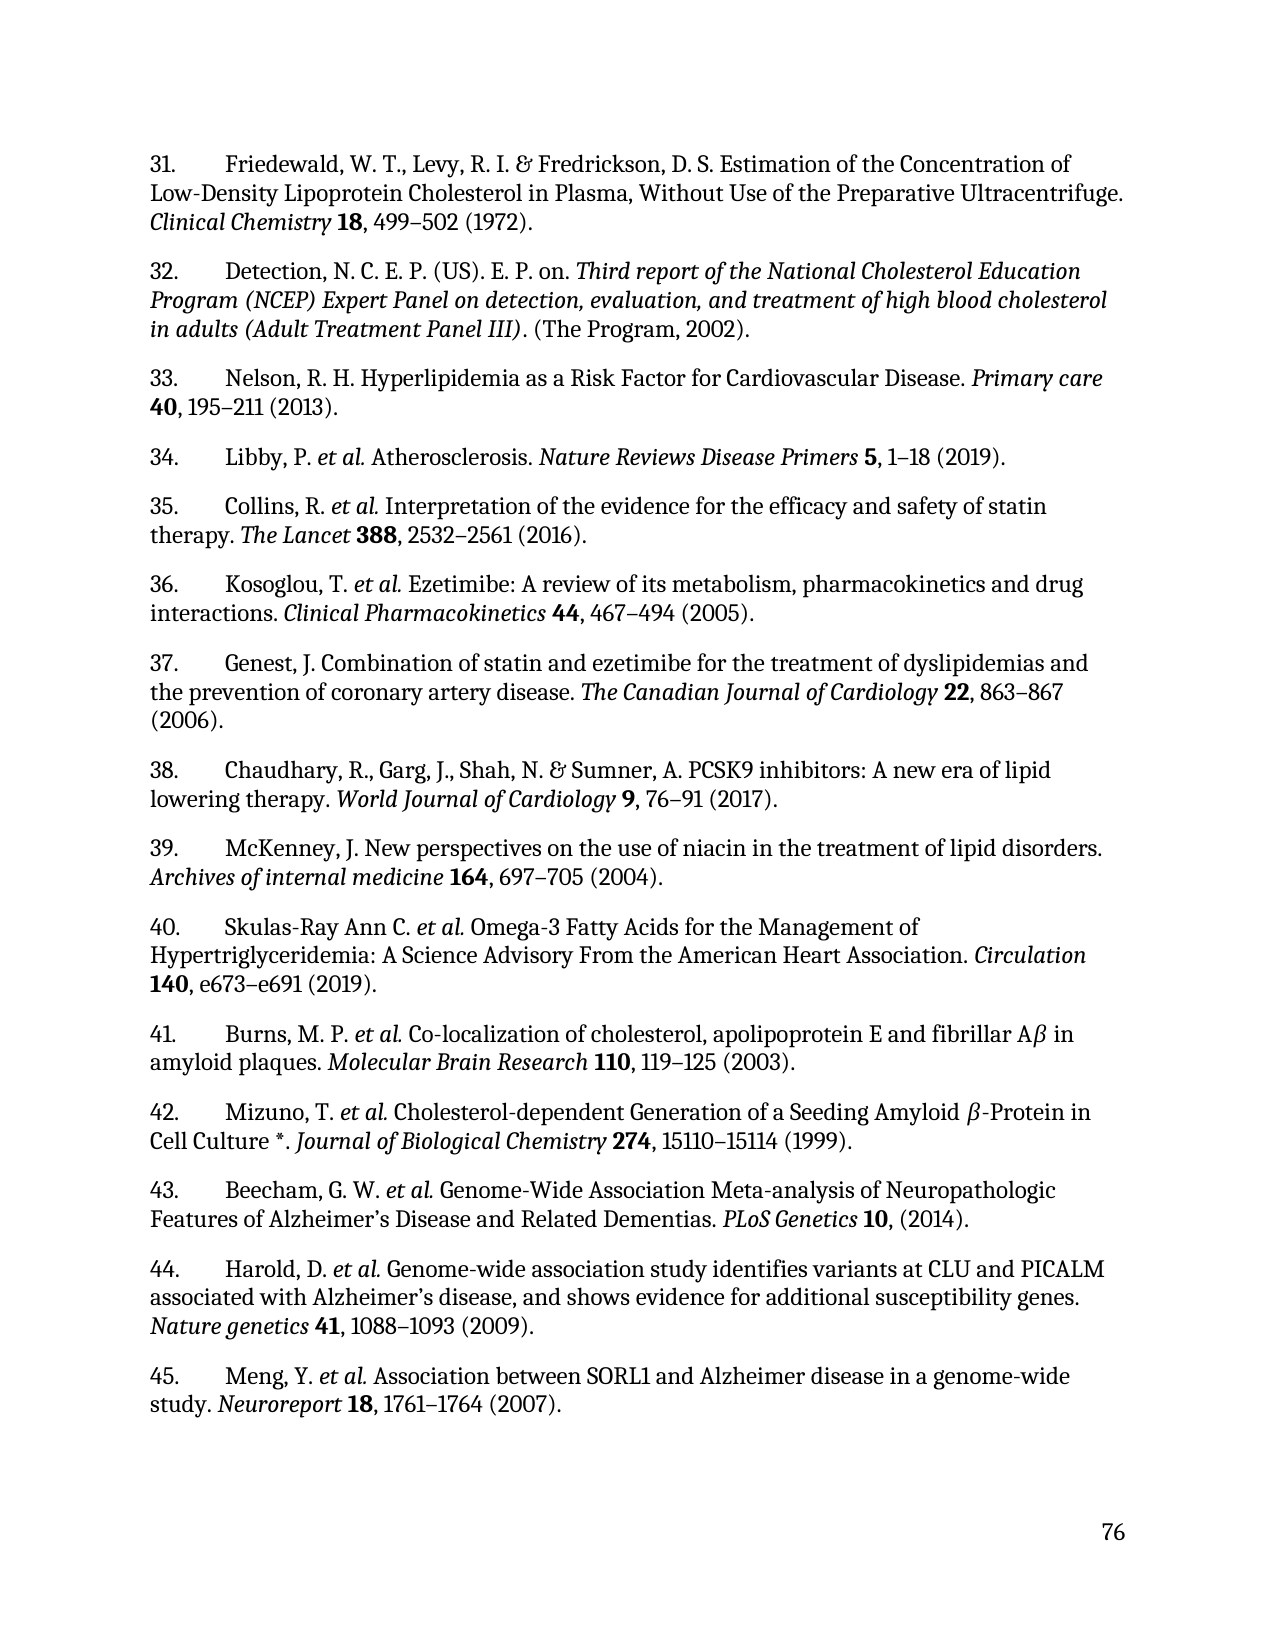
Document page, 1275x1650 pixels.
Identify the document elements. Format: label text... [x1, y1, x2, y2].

text 45. Meng, Y. et al. Association between SORL1 and Alzheimer disease in a genome-wide study. Neuroreport 18, 1761–1764 (2007). [150, 1362, 1125, 1419]
text 41. Burns, M. P. et al. Co-localization of cholesterol, apolipoprotein E and fibrillar A in amyloid plaques. Molecular Brain Research 110, 119–125 (2003). [150, 1019, 1125, 1077]
text 42. Mizuno, T. et al. Cholesterol-dependent Generation of a Seeding Amyloid -Protein in Cell Culture *. Journal of Biological Chemistry 274, 15110–15114 (1999). [150, 1098, 1125, 1155]
text 38. Chaudhary, R., Garg, J., Shah, N. & Sumner, A. PCSK9 inhibitors: A new era of lipid lowering therapy. World Journal of Cardiology 9, 76–91 (2017). [150, 756, 1125, 813]
text 33. Nelson, R. H. Hyperlipidemia as a Risk Factor for Cardiovascular Disease. Primary care 40, 195–211 (2013). [150, 364, 1125, 422]
text 32. Detection, N. C. E. P. (US). E. P. on. Third report of the National Cholesterol Education Program (NCEP) Expert Panel on detection, evaluation, and treatment of high blood cholesterol in adults (Adult Treatment Panel III). (The Program, 2002). [150, 257, 1125, 343]
text 36. Kosoglou, T. et al. Ezetimibe: A review of its metabolism, pharmacokinetics and drug interactions. Clinical Pharmacokinetics 44, 467–494 (2005). [150, 570, 1125, 628]
text 34. Libby, P. et al. Atherosclerosis. Nature Reviews Disease Primers 5, 1–18 (2019). [150, 442, 1125, 471]
text 31. Friedewald, W. T., Levy, R. I. & Fredrickson, D. S. Estimation of the Concentration of Low-Density Lipoprotein Cholesterol in Plasma, Without Use of the Preparative Ultracentrifuge. Clinical Chemistry 18, 499–502 (1972). [150, 150, 1125, 236]
text 39. McKenney, J. New perspectives on the use of niacin in the treatment of lipid disorders. Archives of internal medicine 164, 697–705 (2004). [150, 834, 1125, 892]
text 37. Genest, J. Combination of statin and ezetimibe for the treatment of dyslipidemias and the prevention of coronary artery disease. The Canadian Journal of Cardiology 22, 863–867 (2006). [150, 649, 1125, 735]
text 43. Beecham, G. W. et al. Genome-Wide Association Meta-analysis of Neuropathologic Features of Alzheimer’s Disease and Related Dementias. PLoS Genetics 10, (2014). [150, 1176, 1125, 1234]
text 44. Harold, D. et al. Genome-wide association study identifies variants at CLU and PICALM associated with Alzheimer’s disease, and shows evidence for additional susceptibility genes. Nature genetics 41, 1088–1093 (2009). [150, 1254, 1125, 1341]
text 40. Skulas-Ray Ann C. et al. Omega-3 Fatty Acids for the Management of Hypertriglyceridemia: A Science Advisory From the American Heart Association. Circulation 140, e673–e691 (2019). [150, 912, 1125, 999]
text 35. Collins, R. et al. Interpretation of the evidence for the efficacy and safety of statin therapy. The Lancet 388, 2532–2561 (2016). [150, 492, 1125, 549]
